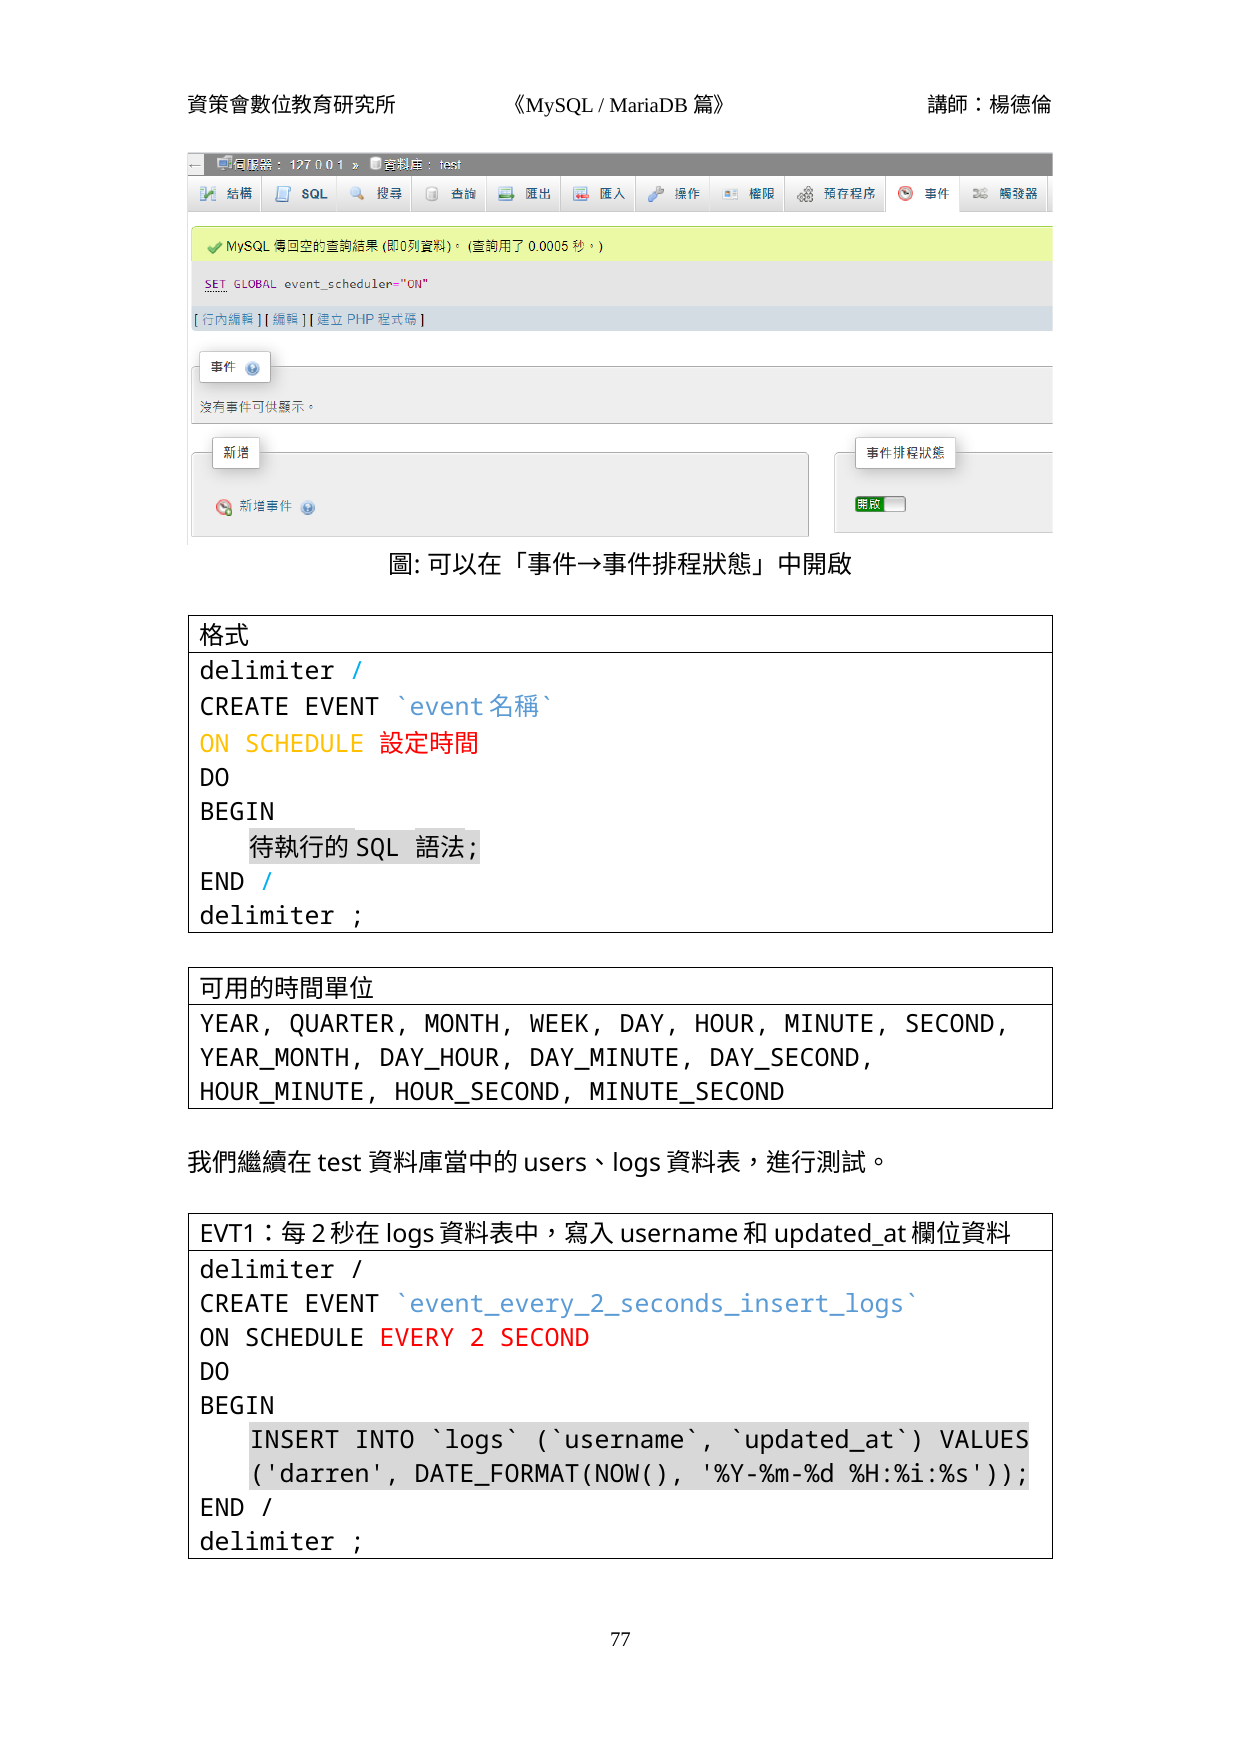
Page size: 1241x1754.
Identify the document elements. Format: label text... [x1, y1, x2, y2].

table_cell delimiter / CREATE EVENT `event名稱` ON SCHEDULE 設定時間 DO BEGIN 待執行的 SQL 語法; END / delimiter ; [189, 653, 1052, 932]
table_cell delimiter / CREATE EVENT `event_every_2_seconds_insert_logs` ON SCHEDULE EVERY 2 SECOND DO BEGIN INSERT INTO `logs` (`username`, `updated_at`) VALUES ('darren', DATE_FORMAT(NOW(), '%Y-%m-%d %H:%i:%s')); END / delimiter ; [189, 1251, 1052, 1558]
text 圖: 可以在「事件→事件排程狀態」中開啟 [187, 545, 1053, 580]
table_cell YEAR, QUARTER, MONTH, WEEK, DAY, HOUR, MINUTE, SECOND, YEAR_MONTH, DAY_HOUR, DAY_MINUTE, DAY_SECOND, HOUR_MINUTE, HOUR_SECOND, MINUTE_SECOND [189, 1005, 1052, 1107]
table_header 可用的時間單位 [189, 968, 1052, 1004]
picture [187, 150, 1053, 545]
table_header EVT1：每2秒在logs資料表中，寫入username和updated_at欄位資料 [189, 1214, 1052, 1250]
table_header 格式 [189, 616, 1052, 652]
text 我們繼續在test 資料庫當中的users、logs資料表，進行測試。 [187, 1143, 1053, 1179]
